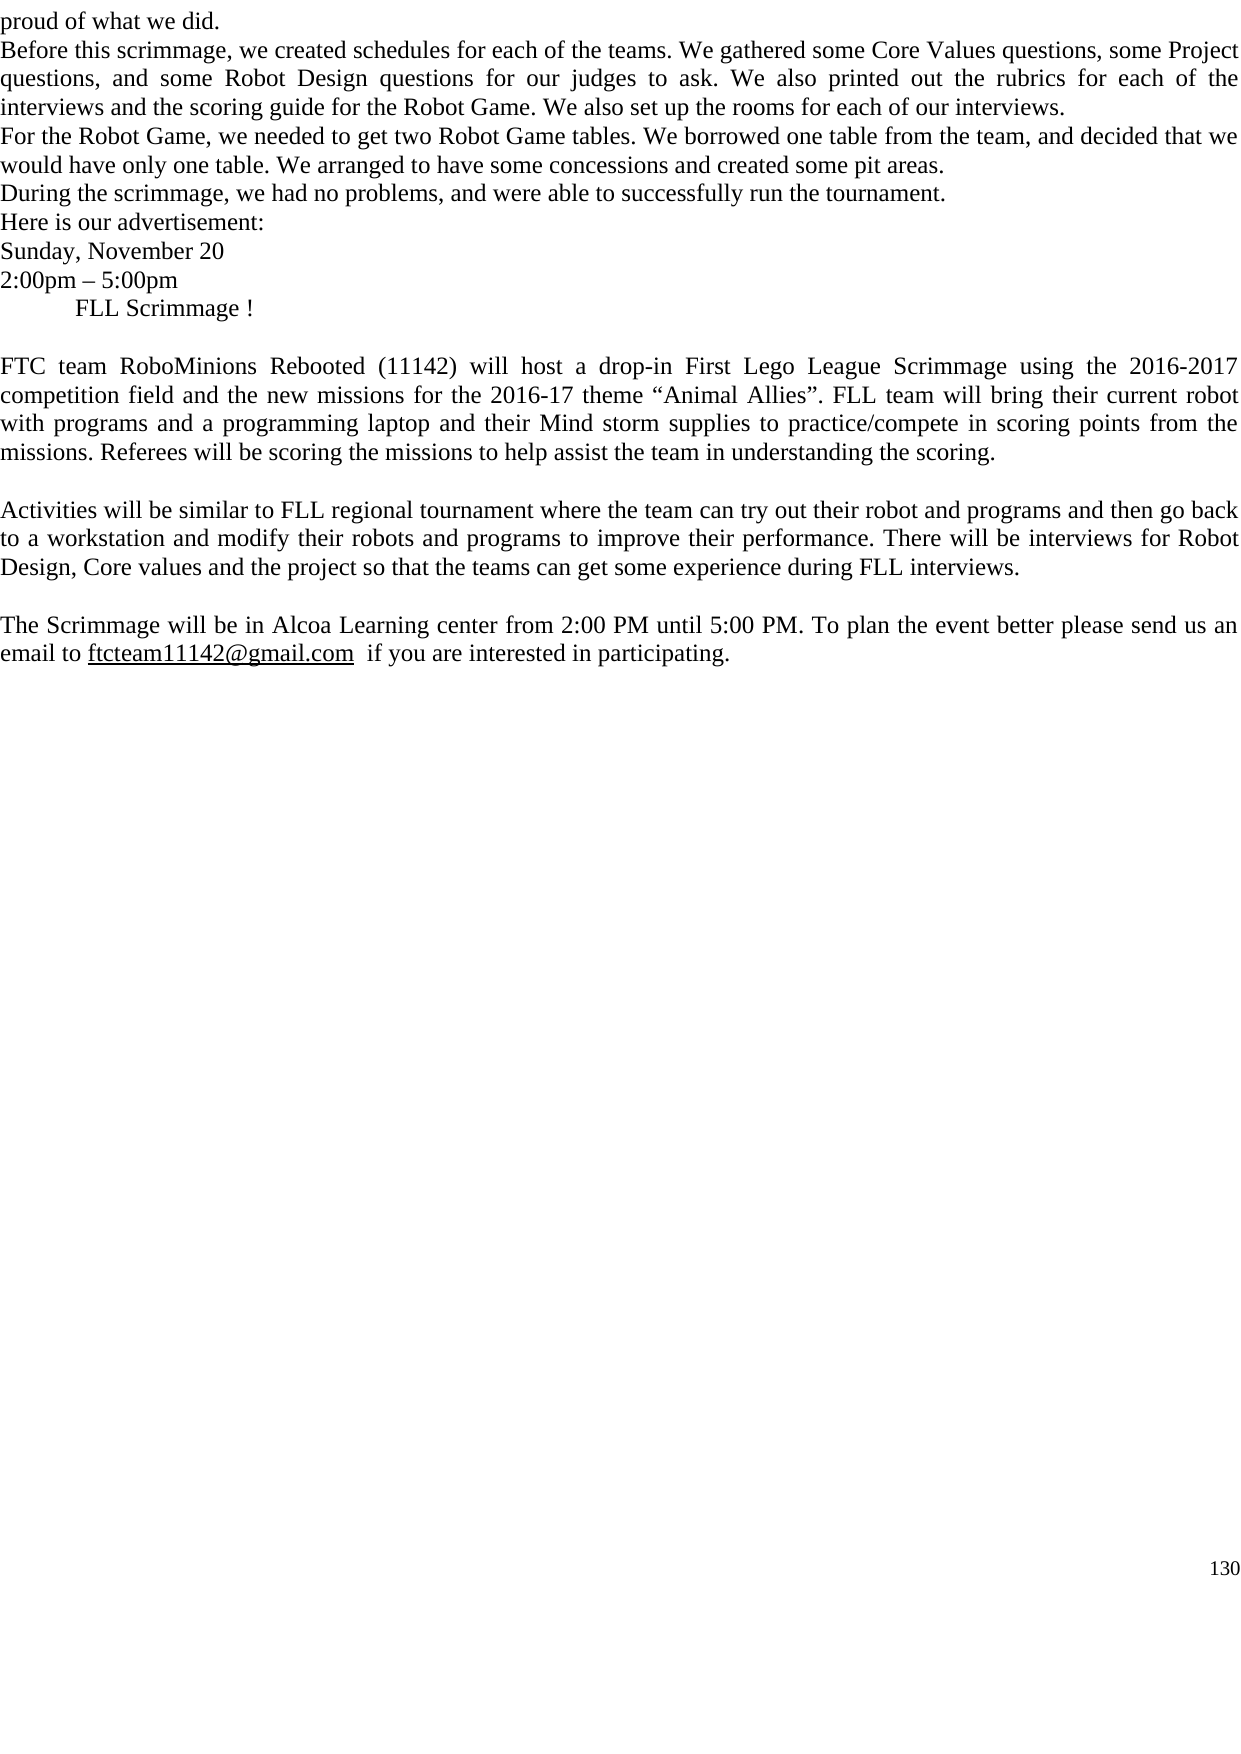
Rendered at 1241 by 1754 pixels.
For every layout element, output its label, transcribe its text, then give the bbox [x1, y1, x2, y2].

text For the Robot Game, we needed to get two Robot Game tables. We borrowed one table from the team, and decided that we would have only one table. We arranged to have some concessions and created some pit areas. [0, 121, 1240, 178]
text Before this scrimmage, we created schedules for each of the teams. We gathered some Core Values questions, some Project questions, and some Robot Design questions for our judges to ask. We also printed out the rubrics for each of the interviews and the scoring guide for the Robot Game. We also set up the rooms for each of our interviews. [0, 35, 1240, 121]
text FLL Scrimmage ! [0, 293, 1240, 322]
text Activities will be similar to FLL regional tournament where the team can try out their robot and programs and then go back to a workstation and modify their robots and programs to improve their performance. There will be interviews for Robot Design, Core values and the project so that the teams can get some experience during FLL interviews. [0, 495, 1240, 581]
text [0, 6, 1240, 35]
text FTC team RoboMinions Rebooted (11142) will host a drop-in First Lego League Scrimmage using the 2016-2017 competition field and the new missions for the 2016-17 theme “Animal Allies”. FLL team will bring their current robot with programs and a programming laptop and their Mind storm supplies to practice/compete in scoring points from the missions. Referees will be scoring the missions to help assist the team in understanding the scoring. [0, 351, 1240, 466]
text Sunday, November 20 [0, 236, 1240, 265]
text The Scrimmage will be in Alcoa Learning center from 2:00 PM until 5:00 PM. To plan the event better please send us an email to ftcteam11142@gmail.com if you are interested in participating. [0, 610, 1240, 667]
text During the scrimmage, we had no problems, and were able to successfully run the tournament. [0, 178, 1240, 207]
text Here is our advertisement: [0, 207, 1240, 236]
text 2:00pm – 5:00pm [0, 265, 1240, 293]
